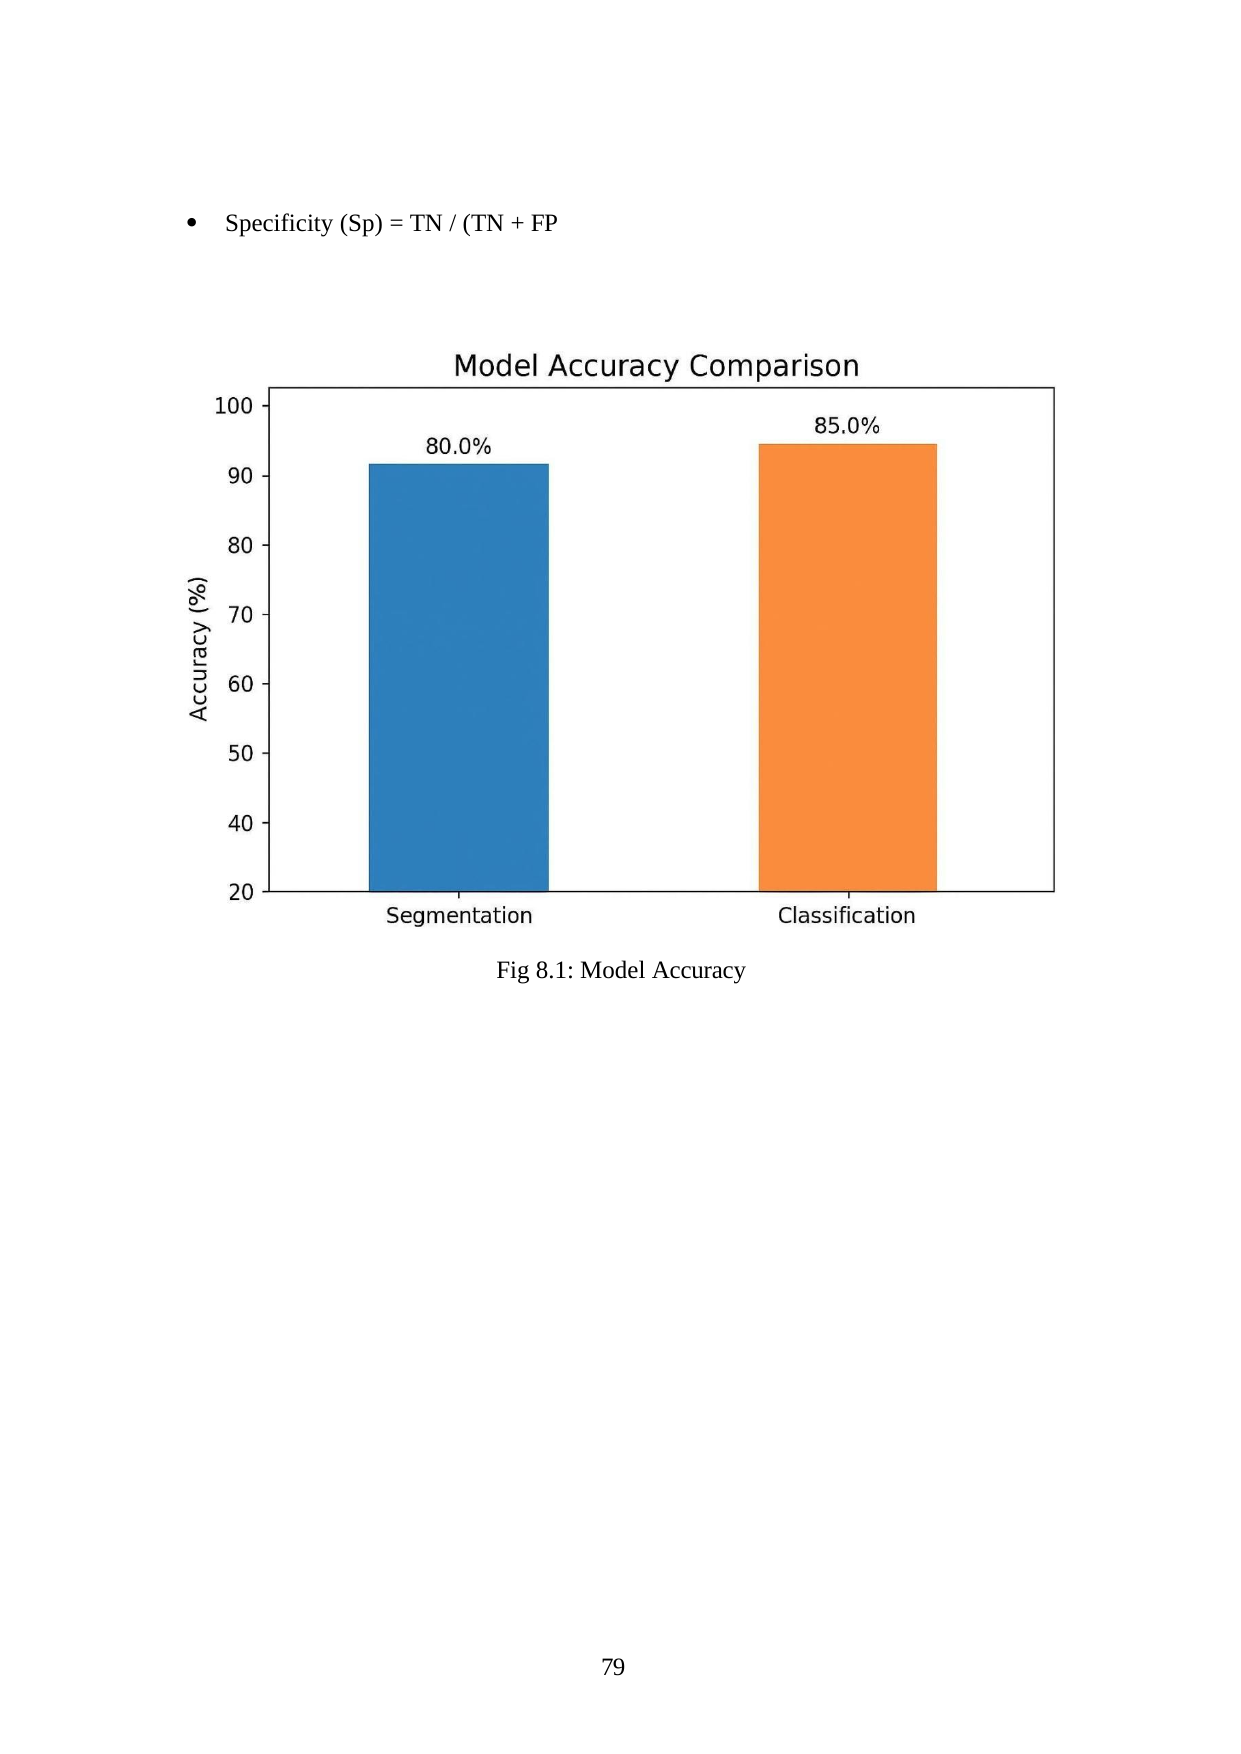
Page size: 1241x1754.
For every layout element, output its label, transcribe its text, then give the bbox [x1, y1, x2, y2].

list Specificity (Sp) = TN / (TN + FP [187, 208, 1196, 237]
picture [183, 351, 1057, 376]
text Fig 8.1: Model Accuracy [81, 376, 1161, 984]
